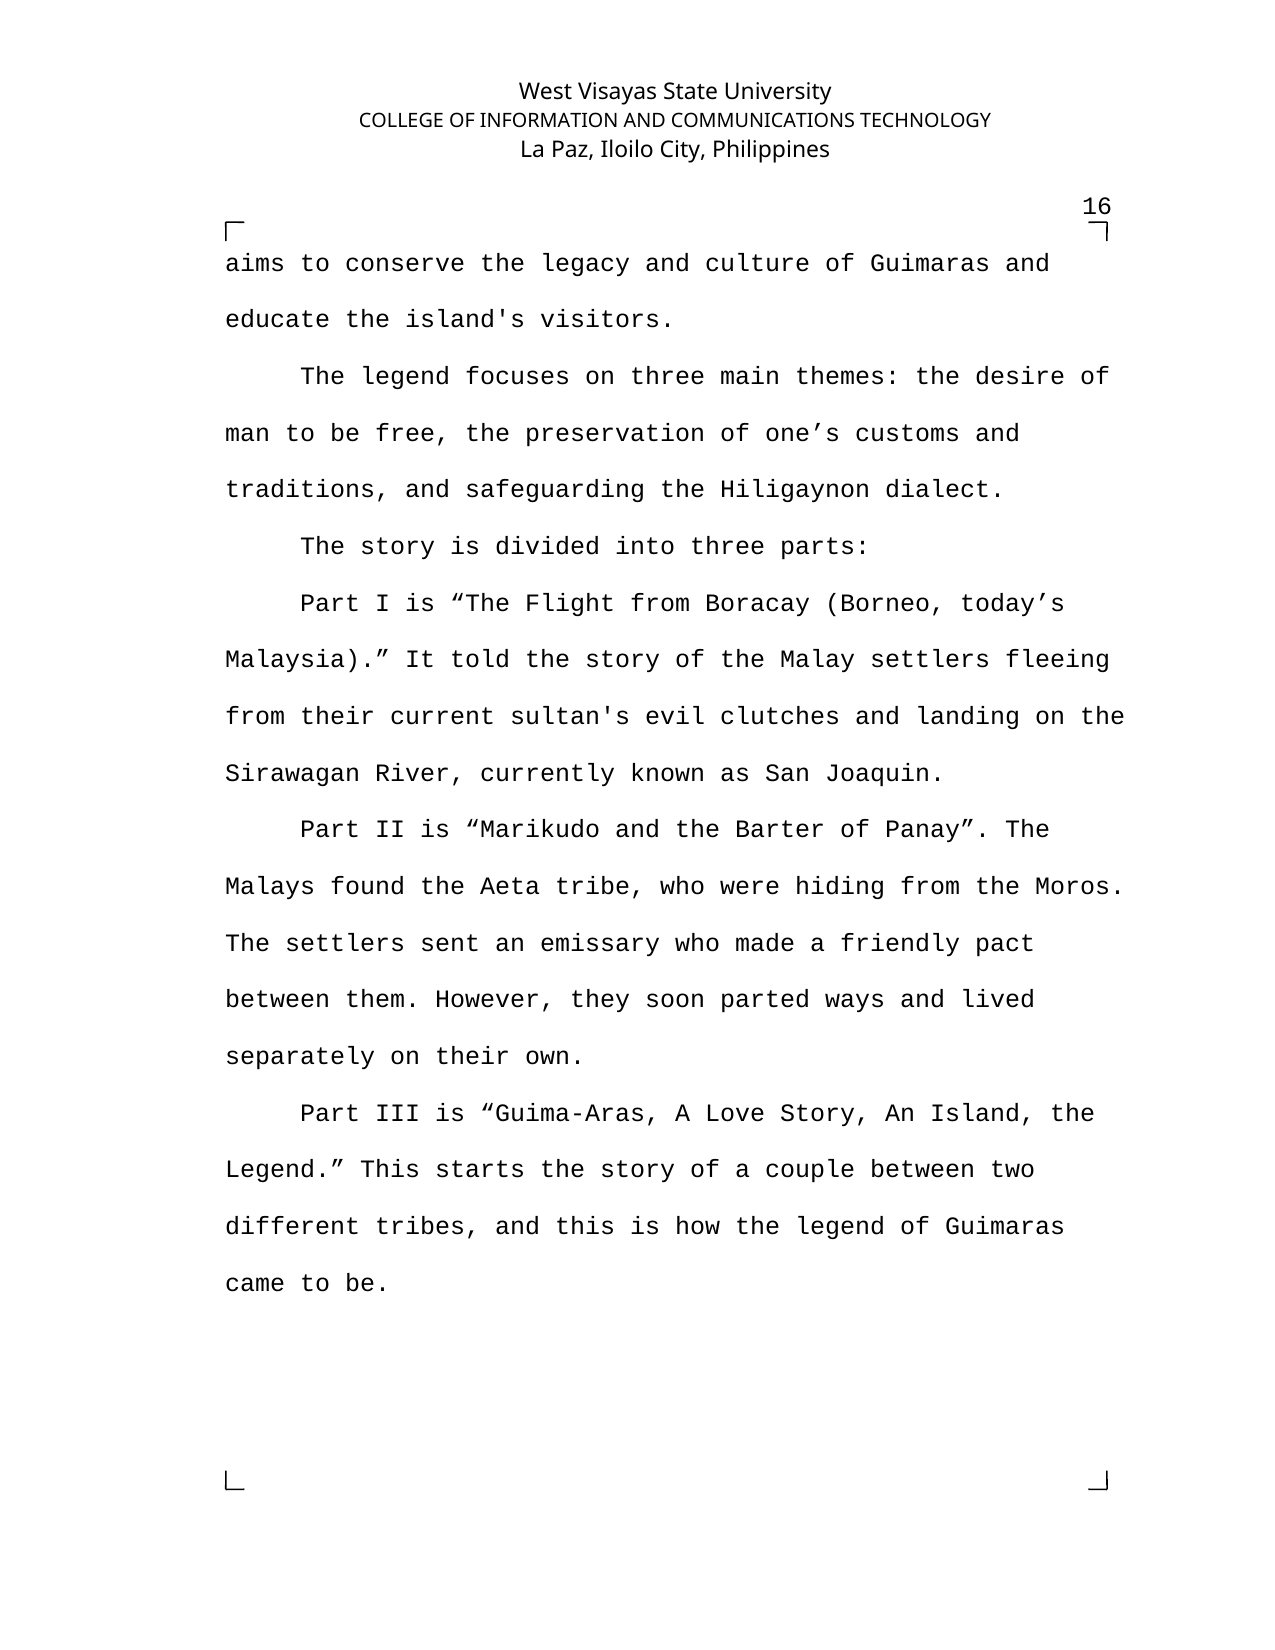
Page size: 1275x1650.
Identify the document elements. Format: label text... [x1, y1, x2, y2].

text Part I is “The Flight from Boracay (Borneo, today’s Malaysia).” It told the story of the Malay settlers fleeing from their current sultan's evil clutches and landing on the Sirawagan River, currently known as San Joaquin. [225, 590, 1125, 789]
text The story is divided into three parts: [225, 534, 1125, 562]
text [225, 250, 1125, 335]
text Part III is “Guima-Aras, A Love Story, An Island, the Legend.” This starts the story of a couple between two different tribes, and this is how the legend of Guimaras came to be. [225, 1100, 1125, 1299]
text Part II is “Marikudo and the Barter of Panay”. The Malays found the Aeta tribe, who were hiding from the Moros. The settlers sent an emissary who made a friendly pact between them. However, they soon parted ways and lived separately on their own. [225, 817, 1125, 1072]
text The legend focuses on three main themes: the desire of man to be free, the preservation of one’s customs and traditions, and safeguarding the Hiligaynon dialect. [225, 364, 1125, 505]
